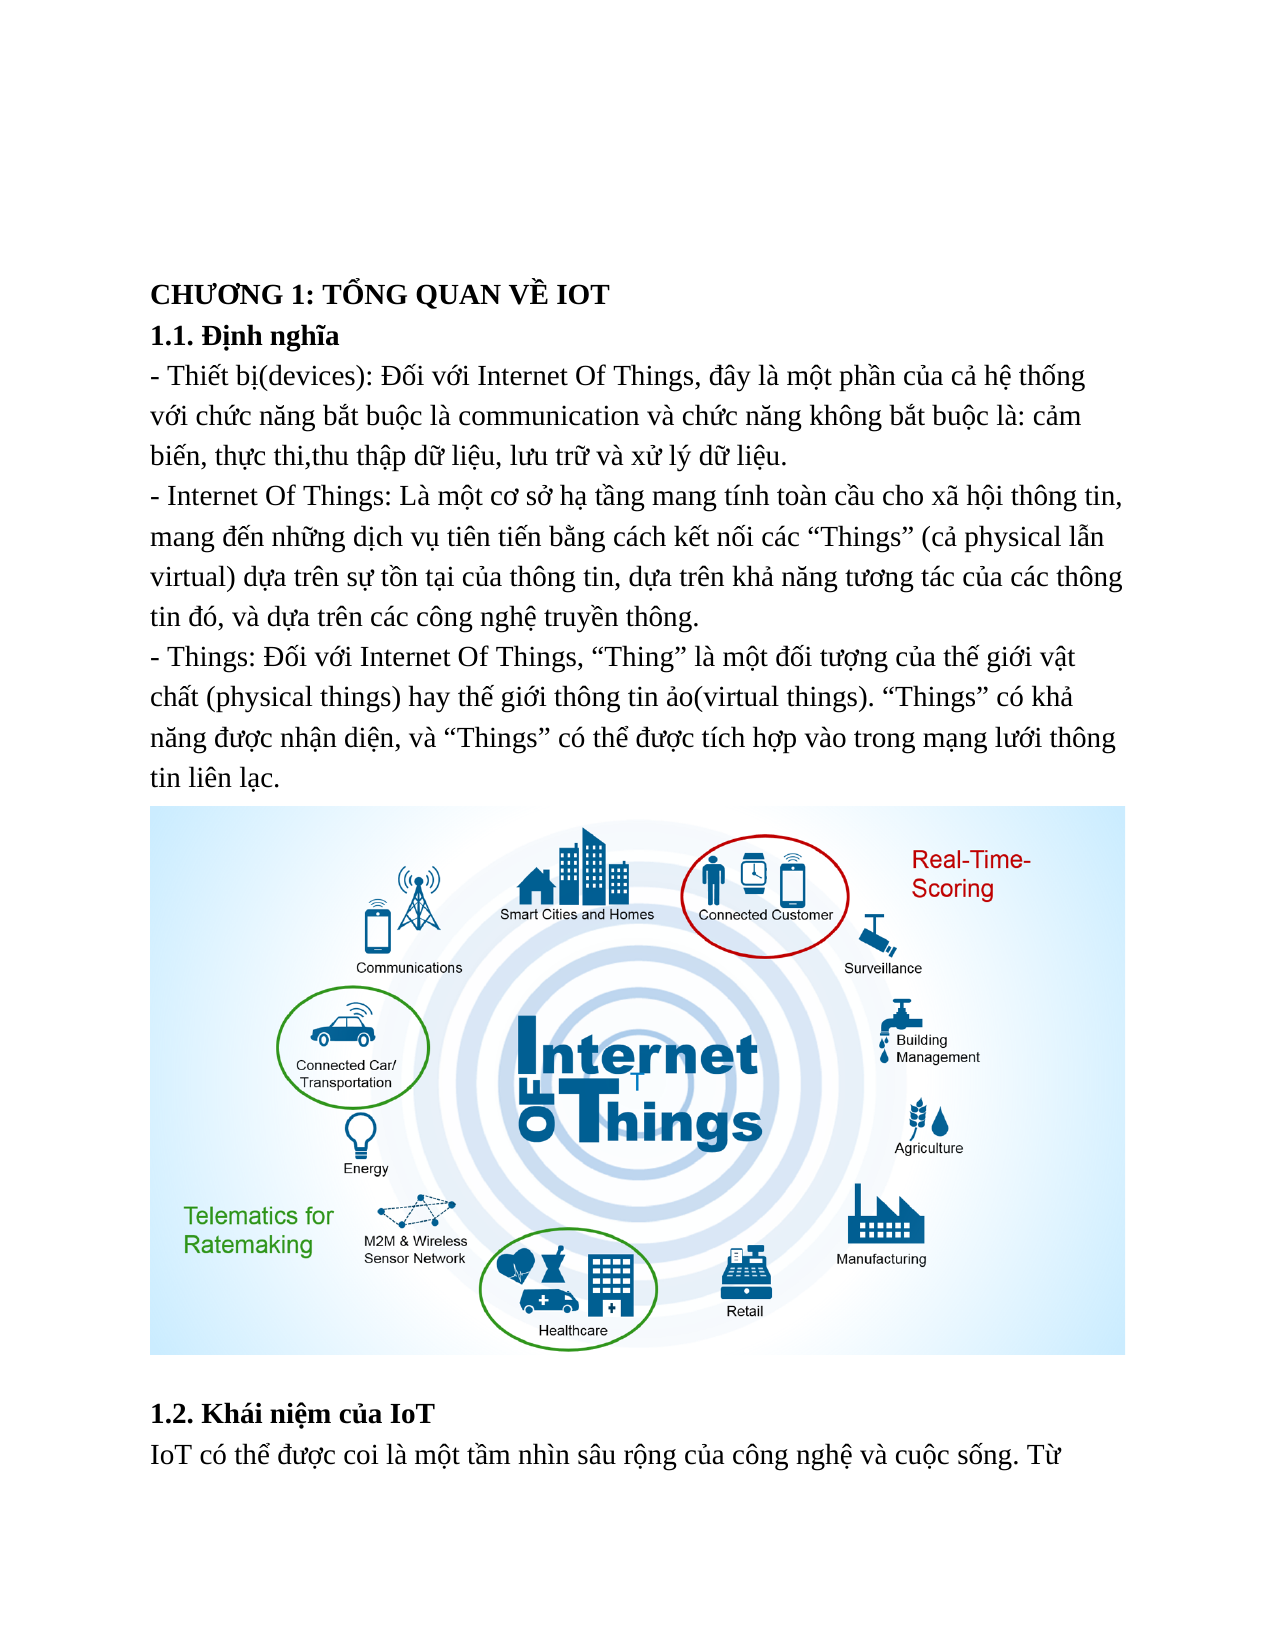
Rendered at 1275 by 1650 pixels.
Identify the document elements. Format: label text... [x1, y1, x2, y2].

text CHƯƠNG 1: TỔNG QUAN VỀ IOT 1.1. Định nghĩa - Thiết bị(devices): Đối với Internet Of Things, đây là một phần của cả hệ thống với chức năng bắt buộc là communication và chức năng không bắt buộc là: cảm biến, thực thi,thu thập dữ liệu, lưu trữ và xử lý dữ liệu. - Internet Of Things: Là một cơ sở hạ tầng mang tính toàn cầu cho xã hội thông tin, mang đến những dịch vụ tiên tiến bằng cách kết nối các “Things” (cả physical lẫn virtual) dựa trên sự tồn tại của thông tin, dựa trên khả năng tương tác của các thông tin đó, và dựa trên các công nghệ truyền thông. - Things: Đối với Internet Of Things, “Thing” là một đối tượng của thế giới vật chất (physical things) hay thế giới thông tin ảo(virtual things). “Things” có khả năng được nhận diện, và “Things” có thể được tích hợp vào trong mạng lưới thông tin liên lạc. [150, 277, 1125, 793]
picture [150, 806, 1125, 1355]
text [150, 1361, 1125, 1470]
